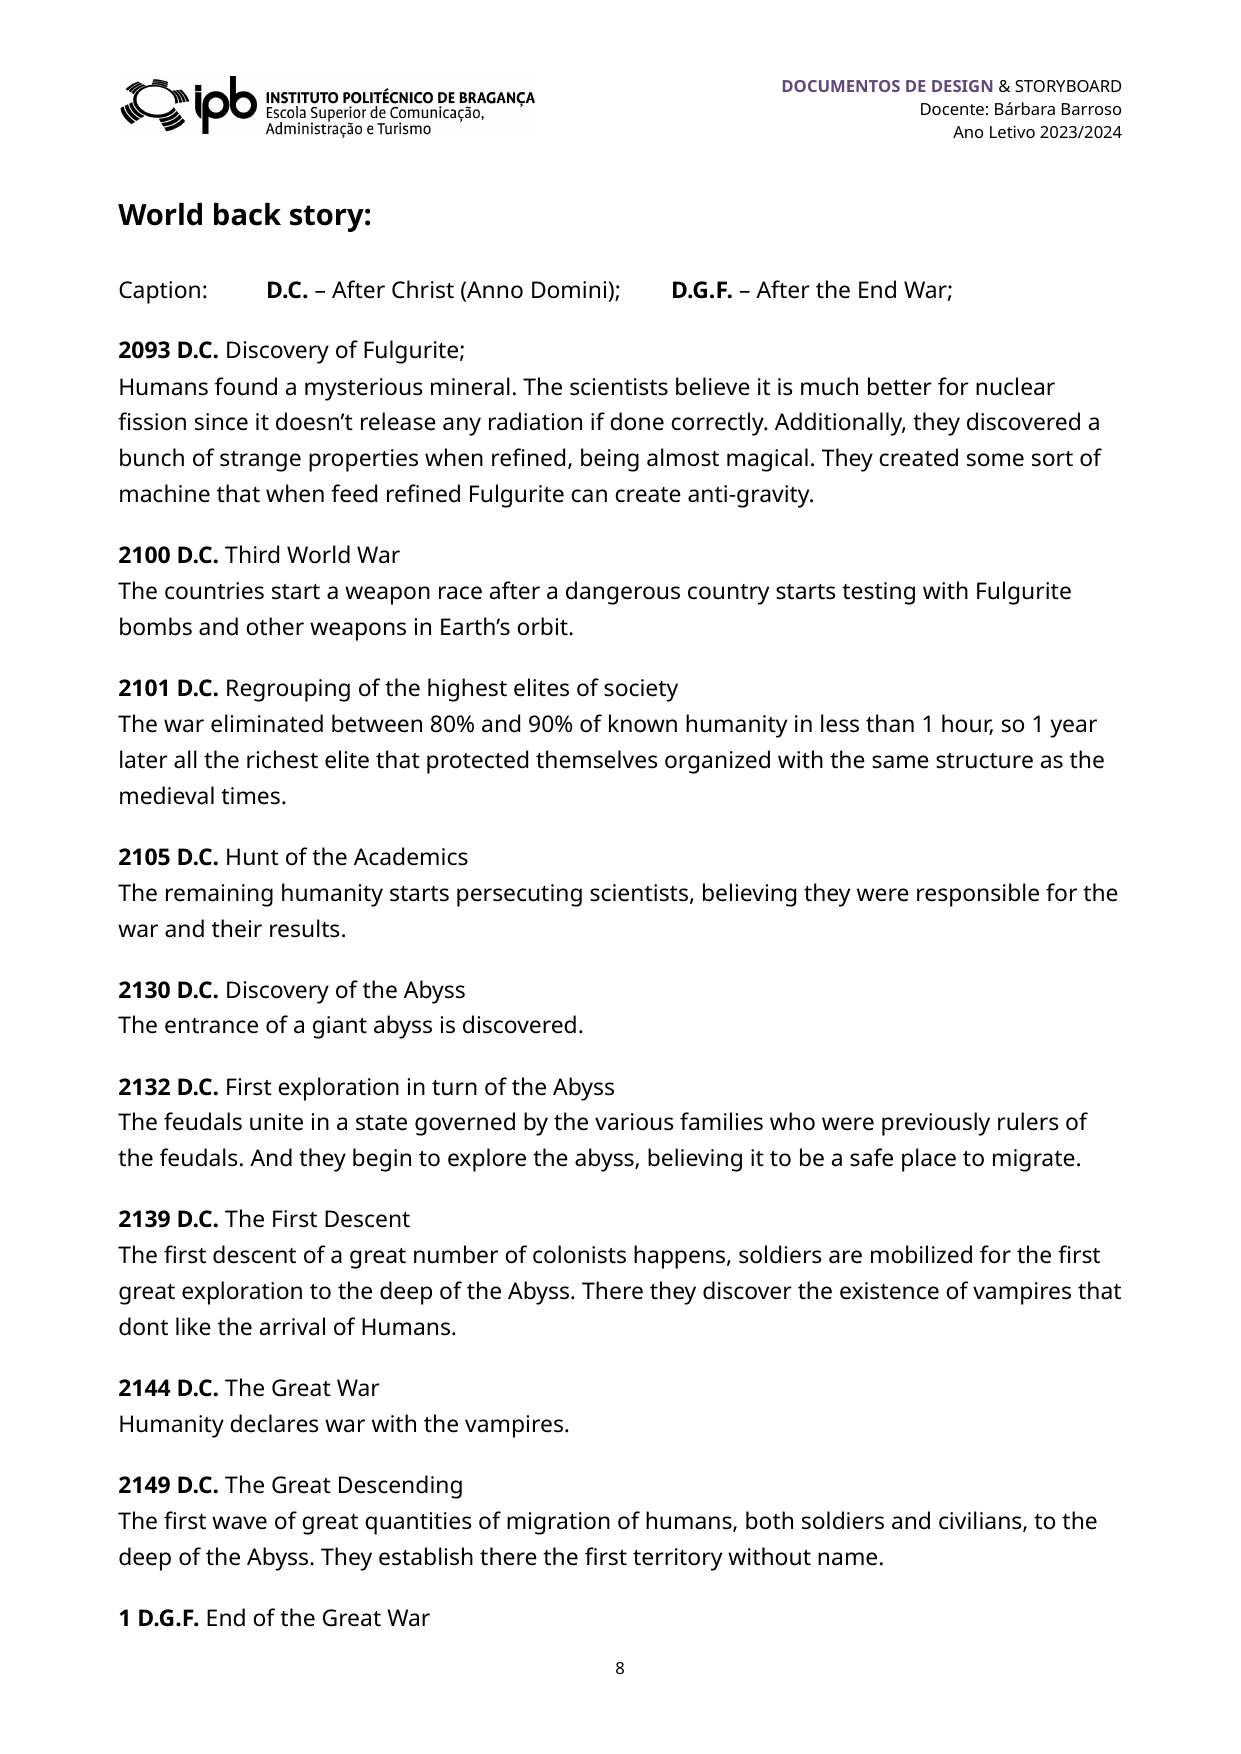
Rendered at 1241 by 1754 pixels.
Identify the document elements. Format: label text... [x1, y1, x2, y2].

text 2139 D.C. The First Descent The first descent of a great number of colonists happens, soldiers are mobilized for the first great exploration to the deep of the Abyss. There they discover the existence of vampires that dont like the arrival of Humans. [118, 1203, 1122, 1342]
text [118, 1602, 1122, 1633]
text Caption: D.C. – After Christ (Anno Domini); D.G.F. – After the End War; [118, 273, 1122, 305]
text 2130 D.C. Discovery of the Abyss The entrance of a giant abyss is discovered. [118, 973, 1122, 1041]
text 2149 D.C. The Great Descending The first wave of great quantities of migration of humans, both soldiers and civilians, to the deep of the Abyss. They establish there the first territory without name. [118, 1469, 1122, 1572]
text 2105 D.C. Hunt of the Academics The remaining humanity starts persecuting scientists, believing they were responsible for the war and their results. [118, 841, 1122, 944]
text World back story: [118, 194, 1122, 234]
text 2132 D.C. First exploration in turn of the Abyss The feudals unite in a state governed by the various families who were previously rulers of the feudals. And they begin to explore the abyss, believing it to be a safe place to migrate. [118, 1070, 1122, 1173]
picture [120, 76, 535, 138]
text 2101 D.C. Regrouping of the highest elites of society The war eliminated between 80% and 90% of known humanity in less than 1 hour, so 1 year later all the richest elite that protected themselves organized with the same structure as the medieval times. [118, 672, 1122, 811]
text 2100 D.C. Third World War The countries start a weapon race after a dangerous country starts testing with Fulgurite bombs and other weapons in Earth’s orbit. [118, 539, 1122, 642]
text 2144 D.C. The Great War Humanity declares war with the vampires. [118, 1372, 1122, 1439]
text 2093 D.C. Discovery of Fulgurite; Humans found a mysterious mineral. The scientists believe it is much better for nuclear fission since it doesn’t release any radiation if done correctly. Additionally, they discovered a bunch of strange properties when refined, being almost magical. They created some sort of machine that when feed refined Fulgurite can create anti-gravity. [118, 334, 1122, 509]
